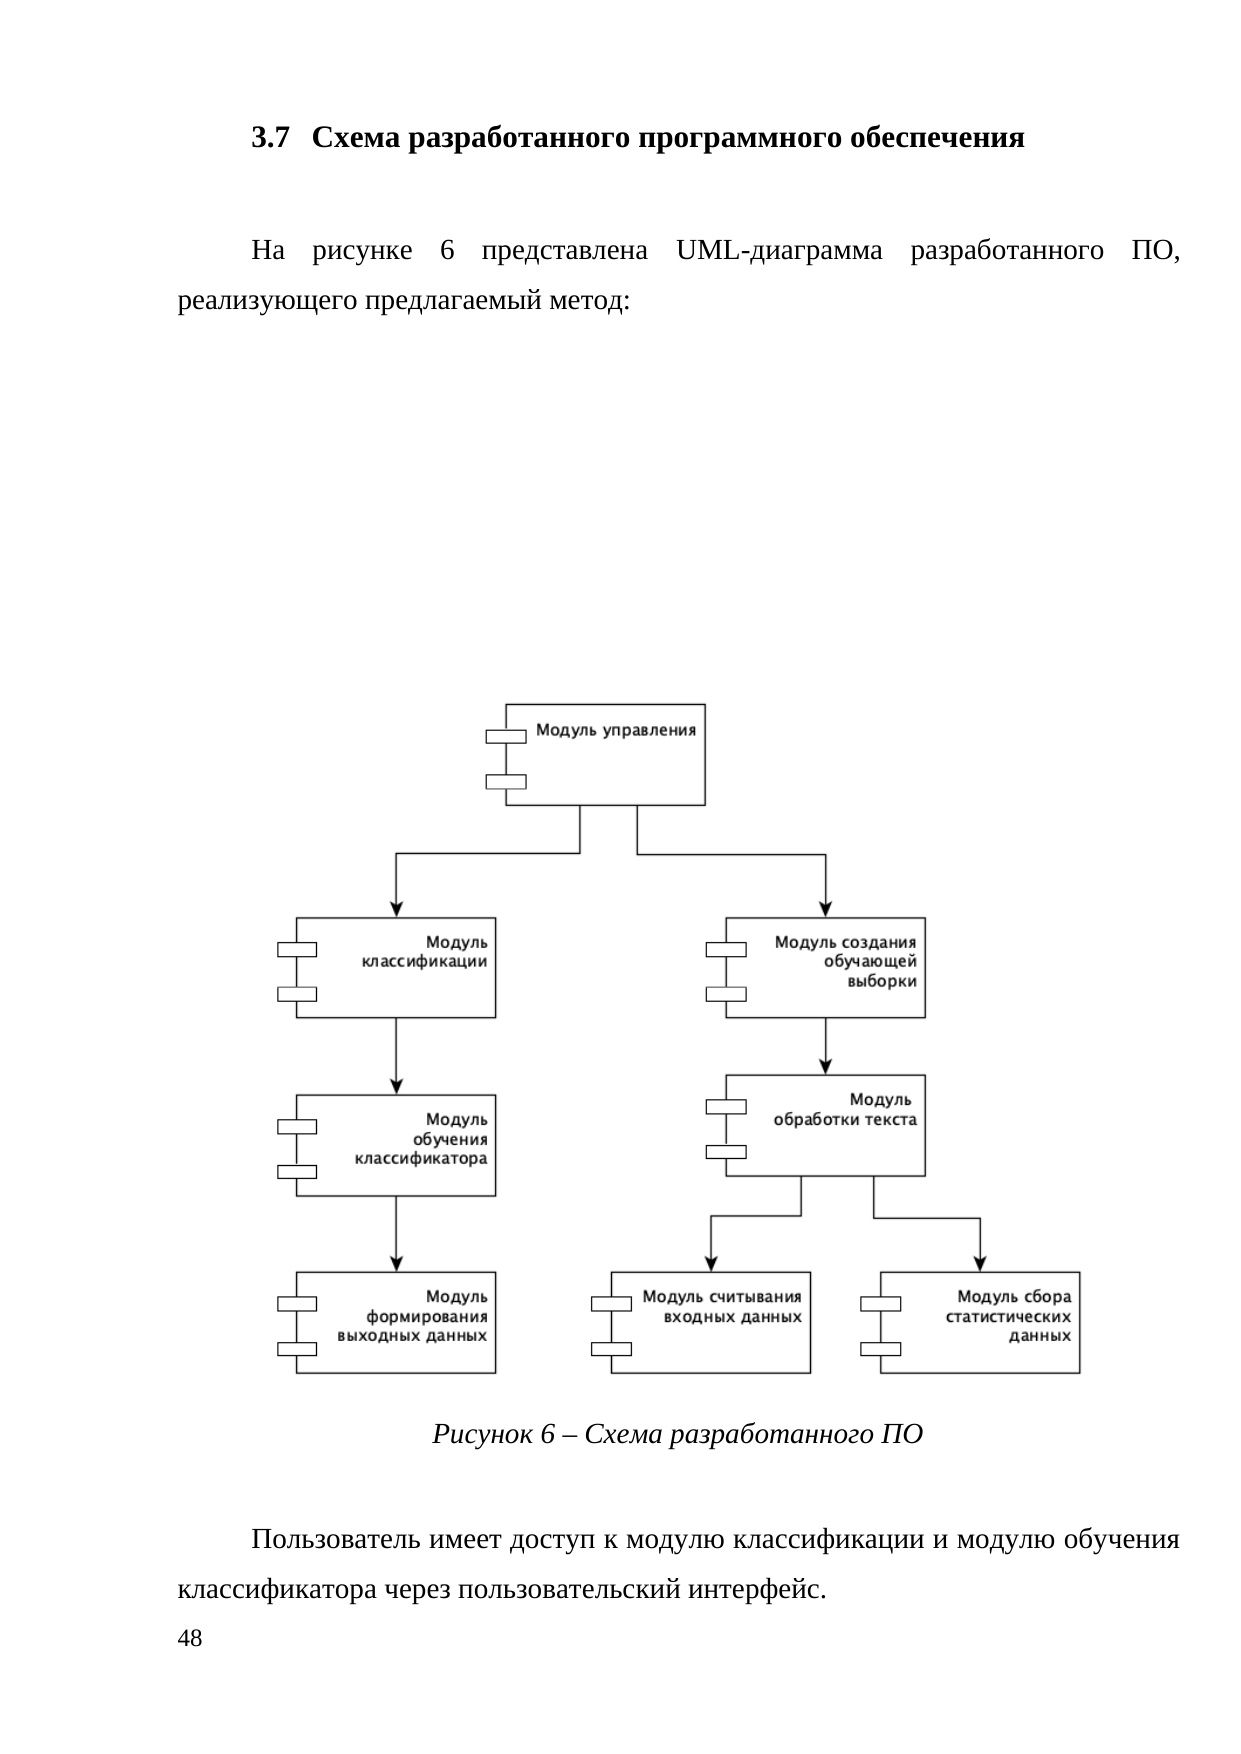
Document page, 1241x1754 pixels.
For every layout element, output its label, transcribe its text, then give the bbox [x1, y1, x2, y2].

subtitle Схема разработанного программного обеспечения [251, 118, 1181, 154]
text Рисунок 6 – Схема разработанного ПО [177, 1416, 1181, 1449]
text На рисунке 6 представлена UML-диаграмма разработанного ПО, реализующего предлагаемый метод: [177, 232, 1181, 316]
text Пользователь имеет доступ к модулю классификации и модулю обучения классификатора через пользовательский интерфейс. [177, 1521, 1181, 1604]
picture [268, 685, 1091, 1402]
